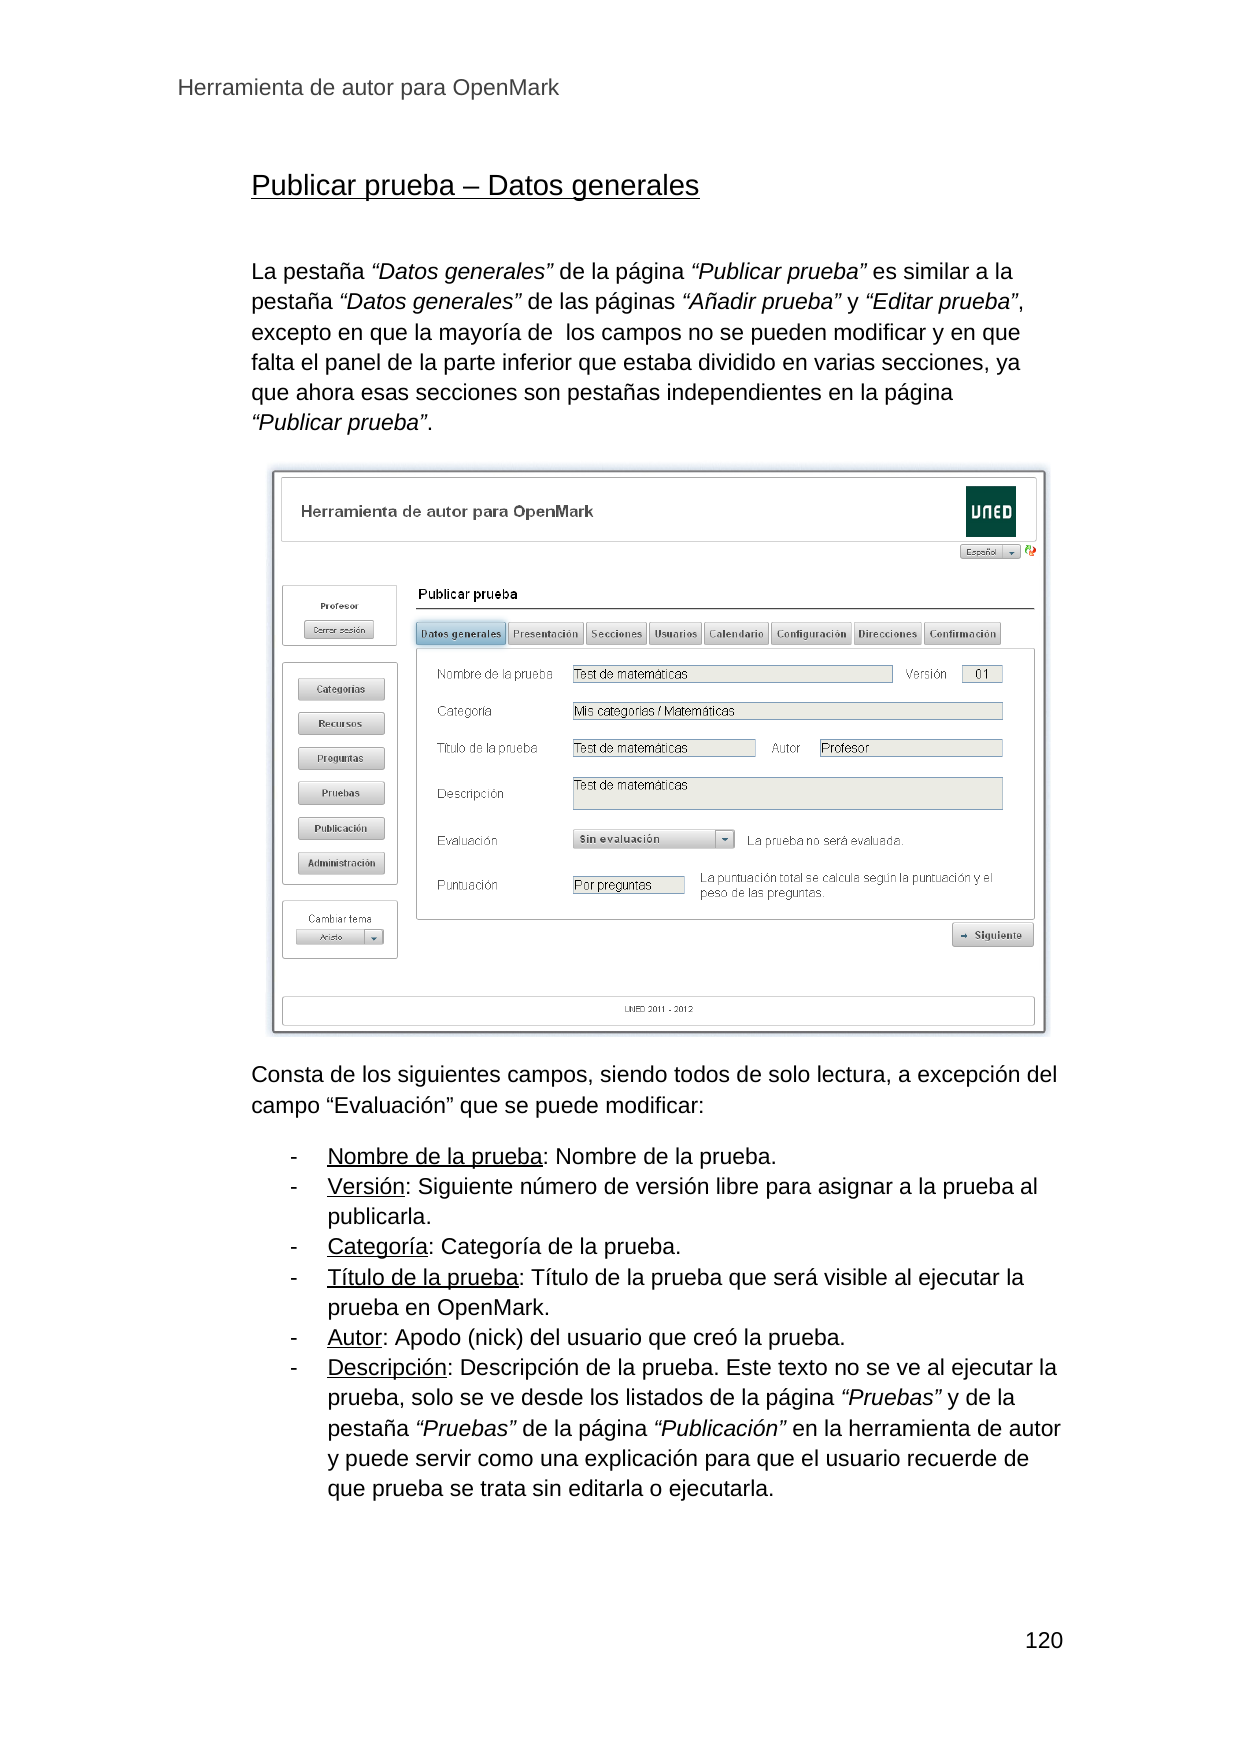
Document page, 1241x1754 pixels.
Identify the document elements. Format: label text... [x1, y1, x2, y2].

list Autor: Apodo (nick) del usuario que creó la prueba. [290, 1324, 1063, 1350]
text Consta de los siguientes campos, siendo todos de solo lectura, a excepción del campo “Evaluación” que se puede modificar: [251, 1061, 1063, 1118]
list Descripción: Descripción de la prueba. Este texto no se ve al ejecutar la prueba, solo se ve desde los listados de la página “Pruebas” y de la pestaña “Pruebas” de la página “Publicación” en la herramienta de autor y puede servir como una explicación para que el usuario recuerde de que prueba se trata sin editarla o ejecutarla. [290, 1354, 1063, 1501]
text La pestaña “Datos generales” de la página “Publicar prueba” es similar a la pestaña “Datos generales” de las páginas “Añadir prueba” y “Editar prueba”, excepto en que la mayoría de los campos no se pueden modificar y en que falta el panel de la parte inferior que estaba dividido en varias secciones, ya que ahora esas secciones son pestañas independientes en la página “Publicar prueba”. [251, 258, 1063, 435]
list Título de la prueba: Título de la prueba que será visible al ejecutar la prueba en OpenMark. [290, 1263, 1063, 1320]
subtitle Publicar prueba – Datos generales [251, 168, 1063, 202]
list Categoría: Categoría de la prueba. [290, 1233, 1063, 1259]
picture [263, 460, 1051, 1037]
list Versión: Siguiente número de versión libre para asignar a la prueba al publicarla. [290, 1173, 1063, 1229]
list Nombre de la prueba: Nombre de la prueba. [290, 1143, 1063, 1169]
